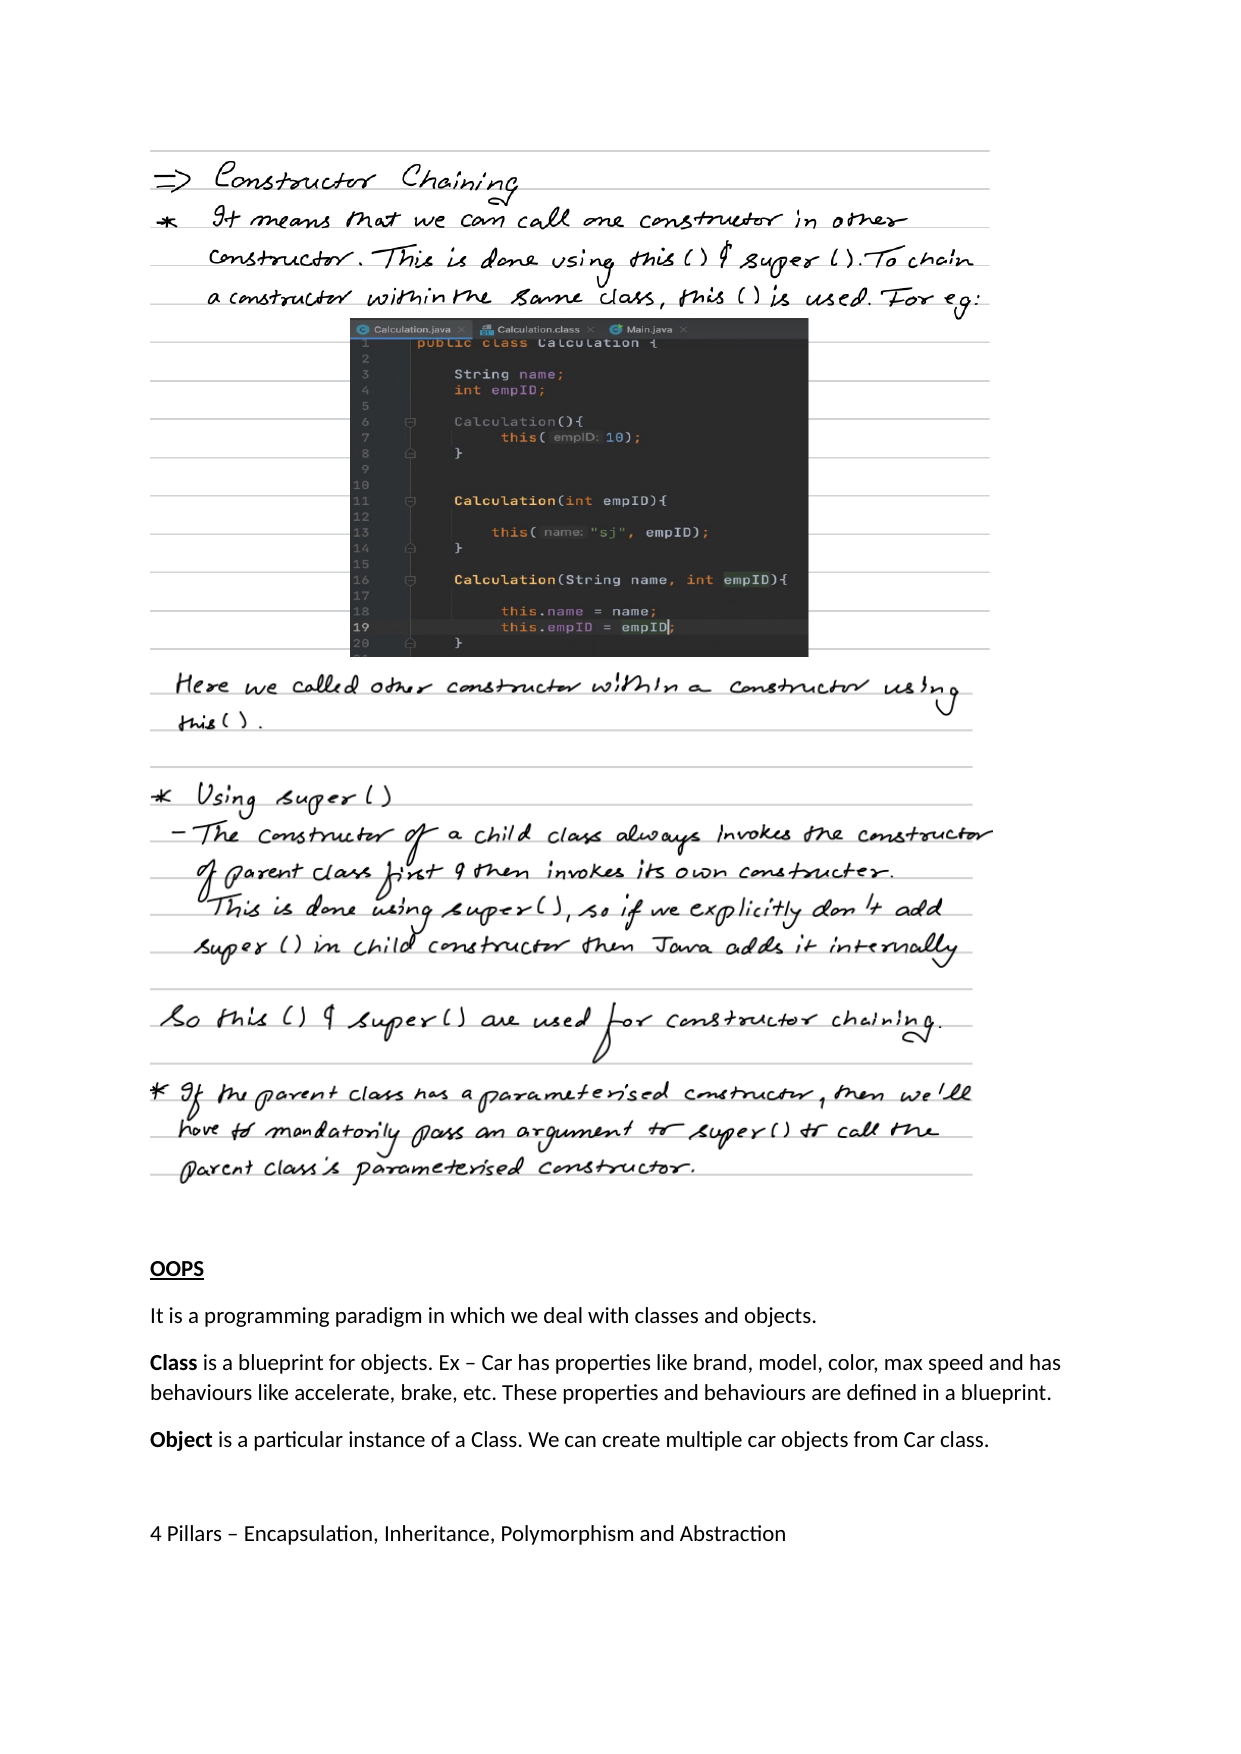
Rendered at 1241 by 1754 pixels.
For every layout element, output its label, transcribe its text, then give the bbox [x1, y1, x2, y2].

text Class is a blueprint for objects. Ex – Car has properties like brand, model, color, max speed and has behaviours like accelerate, brake, etc. These properties and behaviours are defined in a blueprint. [150, 1348, 1090, 1406]
picture [150, 659, 993, 1189]
text 4 Pillars – Encapsulation, Inheritance, Polymorphism and Abstraction [150, 1519, 1090, 1547]
text OOPS [150, 1254, 1090, 1282]
picture [150, 150, 990, 657]
text It is a programming paradigm in which we deal with classes and objects. [150, 1301, 1090, 1329]
text Object is a particular instance of a Class. We can create multiple car objects from Car class. [150, 1425, 1090, 1453]
